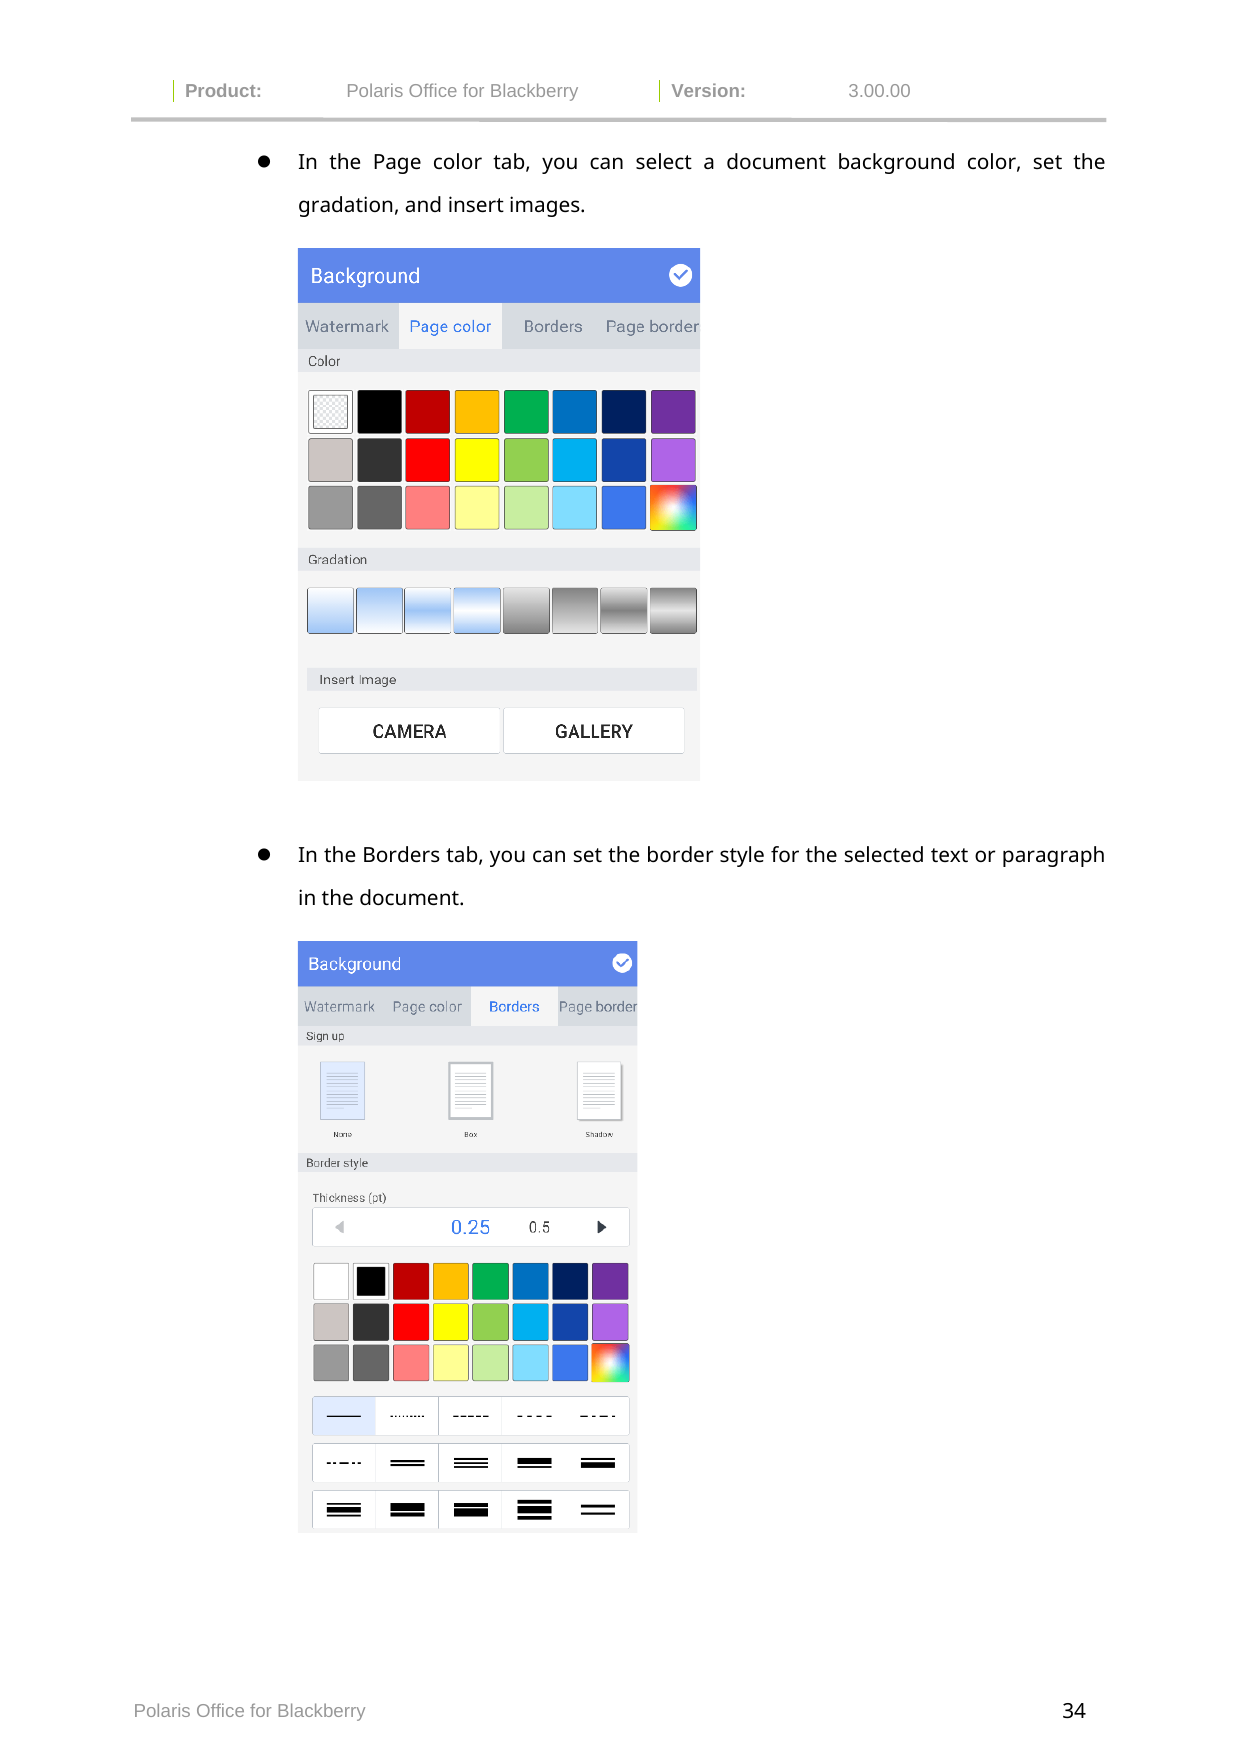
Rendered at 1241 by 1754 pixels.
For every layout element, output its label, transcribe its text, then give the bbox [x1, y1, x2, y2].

list In the Page color tab, you can select a document background color, set the gradation, and insert images. [256, 143, 1106, 223]
list In the Borders tab, you can set the border style for the selected text or paragraph in the document. [256, 836, 1106, 916]
picture [297, 248, 700, 781]
picture [297, 941, 638, 1533]
